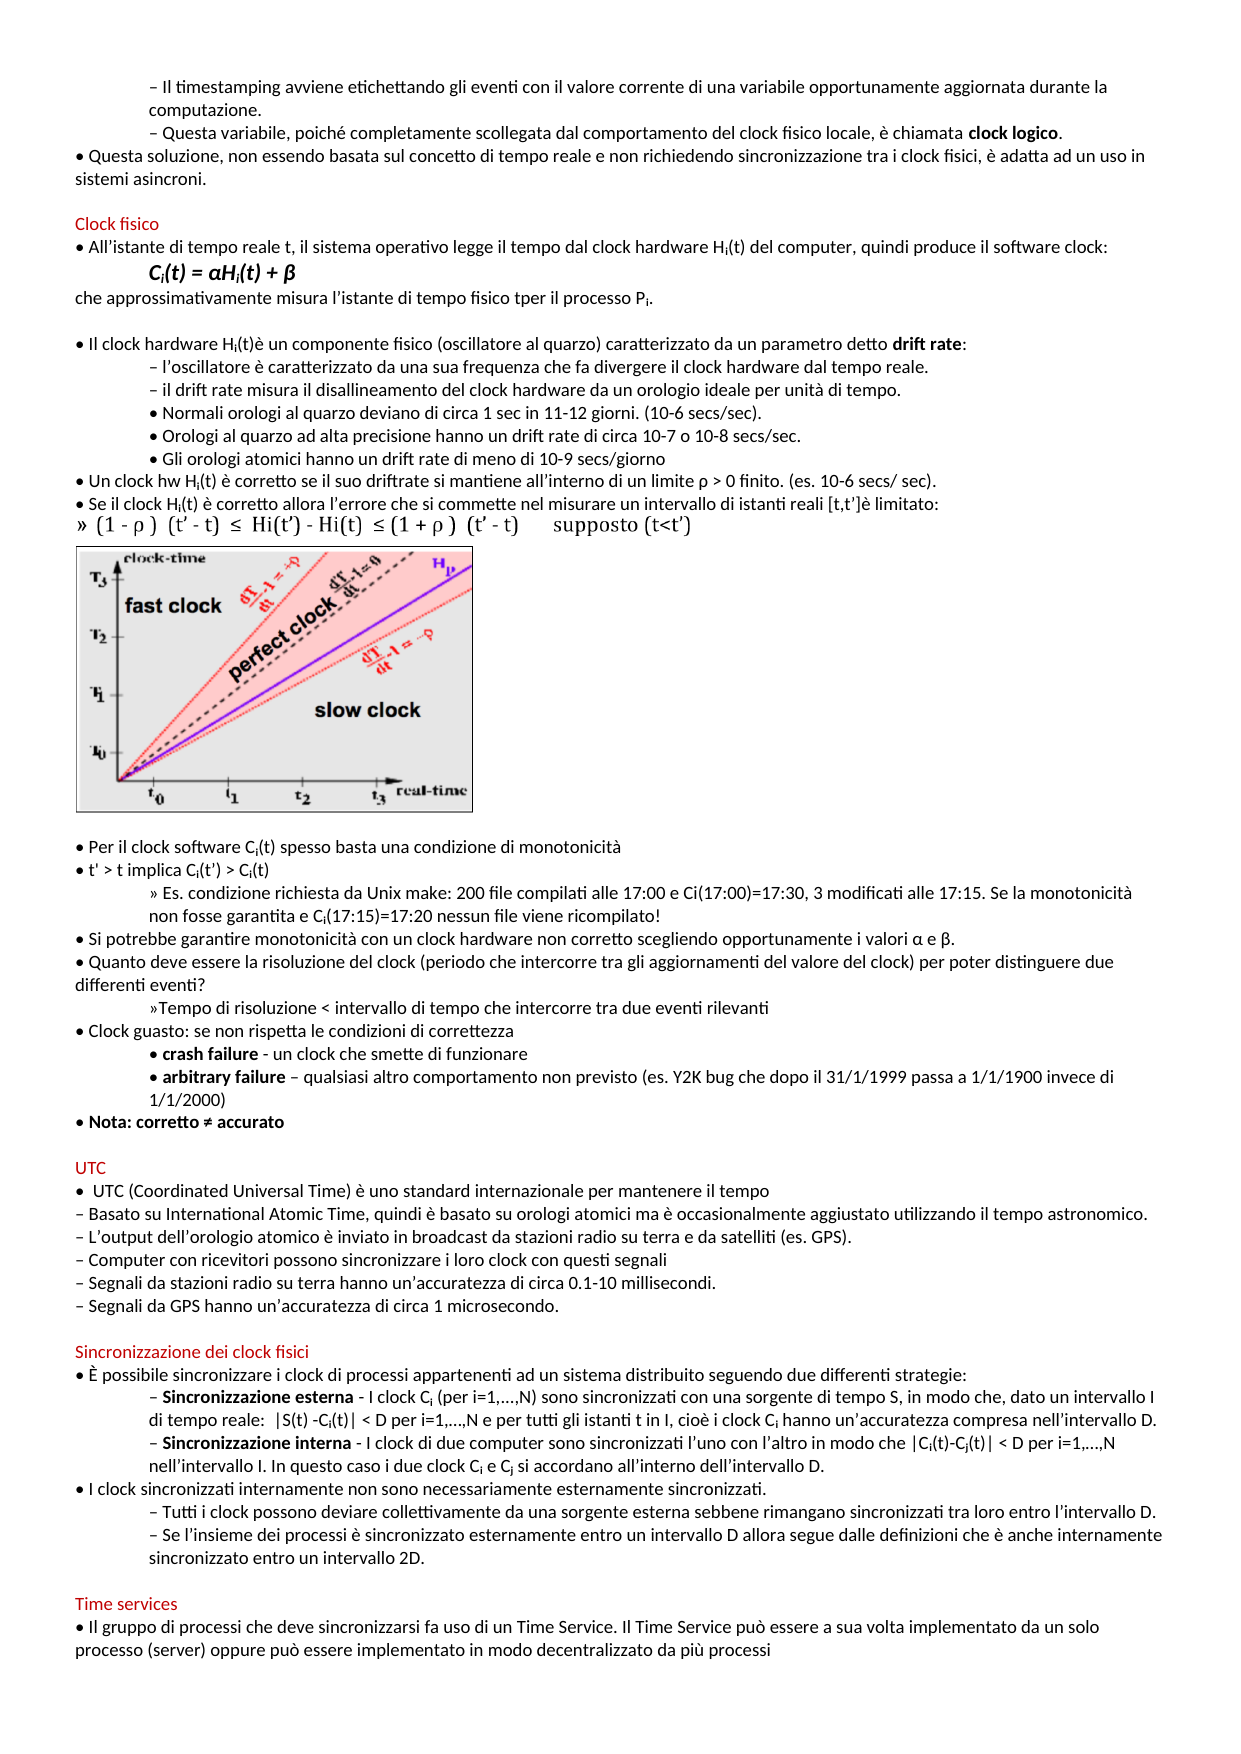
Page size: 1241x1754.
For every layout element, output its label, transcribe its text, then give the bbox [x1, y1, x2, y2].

text – l’oscillatore è caratterizzato da una sua frequenza che fa divergere il clock hardware dal tempo reale. [75, 355, 1165, 378]
text – Il timestamping avviene etichettando gli eventi con il valore corrente di una variabile opportunamente aggiornata durante la computazione. [149, 75, 1165, 121]
text Ci(t) = αHi(t) + β [75, 258, 1165, 286]
text • arbitrary failure – qualsiasi altro comportamento non previsto (es. Y2K bug che dopo il 31/1/1999 passa a 1/1/1900 invece di 1/1/2000) [149, 1065, 1165, 1111]
text Time services [75, 1592, 1165, 1615]
text • Gli orologi atomici hanno un drift rate di meno di 10-9 secs/giorno [75, 447, 1165, 470]
text • Se il clock Hi(t) è corretto allora l’errore che si commette nel misurare un intervallo di istanti reali [t,t’]è limitato: [75, 493, 1165, 516]
text • Normali orologi al quarzo deviano di circa 1 sec in 11-12 giorni. (10-6 secs/sec). [75, 401, 1165, 424]
text • È possibile sincronizzare i clock di processi appartenenti ad un sistema distribuito seguendo due differenti strategie: [75, 1363, 1165, 1386]
text • Nota: corretto ≠ accurato [75, 1111, 1165, 1133]
text Clock fisico [75, 212, 1165, 235]
picture [75, 543, 476, 813]
text »Tempo di risoluzione < intervallo di tempo che intercorre tra due eventi rilevanti [75, 996, 1165, 1019]
text – Computer con ricevitori possono sincronizzare i loro clock con questi segnali [75, 1248, 1165, 1271]
text – L’output dell’orologio atomico è inviato in broadcast da stazioni radio su terra e da satelliti (es. GPS). [75, 1225, 1165, 1248]
text • Un clock hw Hi(t) è corretto se il suo driftrate si mantiene all’interno di un limite ρ > 0 finito. (es. 10-6 secs/ sec). [75, 470, 1165, 493]
text • crash failure - un clock che smette di funzionare [75, 1042, 1165, 1065]
text » Es. condizione richiesta da Unix make: 200 file compilati alle 17:00 e Ci(17:00)=17:30, 3 modificati alle 17:15. Se la monotonicità non fosse garantita e Ci(17:15)=17:20 nessun file viene ricompilato! [149, 881, 1165, 927]
text – Basato su International Atomic Time, quindi è basato su orologi atomici ma è occasionalmente aggiustato utilizzando il tempo astronomico. [75, 1202, 1165, 1225]
text – Sincronizzazione interna - I clock di due computer sono sincronizzati l’uno con l’altro in modo che |Ci(t)-Cj(t)| < D per i=1,…,N nell’intervallo I. In questo caso i due clock Ci e Cj si accordano all’interno dell’intervallo D. [149, 1431, 1165, 1477]
text • Orologi al quarzo ad alta precisione hanno un drift rate di circa 10-7 o 10-8 secs/sec. [75, 424, 1165, 447]
text – Sincronizzazione esterna - I clock Ci (per i=1,...,N) sono sincronizzati con una sorgente di tempo S, in modo che, dato un intervallo I di tempo reale: |S(t) -Ci(t)| < D per i=1,…,N e per tutti gli istanti t in I, cioè i clock Ci hanno un’accuratezza compresa nell’intervallo D. [149, 1386, 1165, 1431]
text – il drift rate misura il disallineamento del clock hardware da un orologio ideale per unità di tempo. [75, 378, 1165, 401]
text • Clock guasto: se non rispetta le condizioni di correttezza [75, 1019, 1165, 1042]
text – Tutti i clock possono deviare collettivamente da una sorgente esterna sebbene rimangano sincronizzati tra loro entro l’intervallo D. – Se l’insieme dei processi è sincronizzato esternamente entro un intervallo D allora segue dalle definizioni che è anche internamente sincronizzato entro un intervallo 2D. [149, 1500, 1165, 1569]
text • Questa soluzione, non essendo basata sul concetto di tempo reale e non richiedendo sincronizzazione tra i clock fisici, è adatta ad un uso in sistemi asincroni. [75, 144, 1165, 189]
text Sincronizzazione dei clock fisici [75, 1340, 1165, 1363]
text UTC [75, 1156, 1165, 1179]
text • All’istante di tempo reale t, il sistema operativo legge il tempo dal clock hardware Hi(t) del computer, quindi produce il software clock: [75, 235, 1165, 258]
text – Segnali da GPS hanno un’accuratezza di circa 1 microsecondo. [75, 1294, 1165, 1317]
text • Quanto deve essere la risoluzione del clock (periodo che intercorre tra gli aggiornamenti del valore del clock) per poter distinguere due differenti eventi? [75, 950, 1165, 996]
text – Questa variabile, poiché completamente scollegata dal comportamento del clock fisico locale, è chiamata clock logico. [149, 121, 1165, 144]
picture [75, 515, 693, 537]
text • UTC (Coordinated Universal Time) è uno standard internazionale per mantenere il tempo [75, 1179, 1165, 1202]
text – Segnali da stazioni radio su terra hanno un’accuratezza di circa 0.1-10 millisecondi. [75, 1271, 1165, 1294]
text che approssimativamente misura l’istante di tempo fisico tper il processo Pi. [75, 286, 1165, 309]
text • Il clock hardware Hi(t)è un componente fisico (oscillatore al quarzo) caratterizzato da un parametro detto drift rate: [75, 332, 1165, 355]
text • t' > t implica Ci(t’) > Ci(t) [75, 858, 1165, 881]
text • Si potrebbe garantire monotonicità con un clock hardware non corretto scegliendo opportunamente i valori α e β. [75, 927, 1165, 950]
text • I clock sincronizzati internamente non sono necessariamente esternamente sincronizzati. [75, 1477, 1165, 1500]
text • Per il clock software Ci(t) spesso basta una condizione di monotonicità [75, 836, 1165, 858]
text • Il gruppo di processi che deve sincronizzarsi fa uso di un Time Service. Il Time Service può essere a sua volta implementato da un solo processo (server) oppure può essere implementato in modo decentralizzato da più processi [75, 1615, 1165, 1661]
